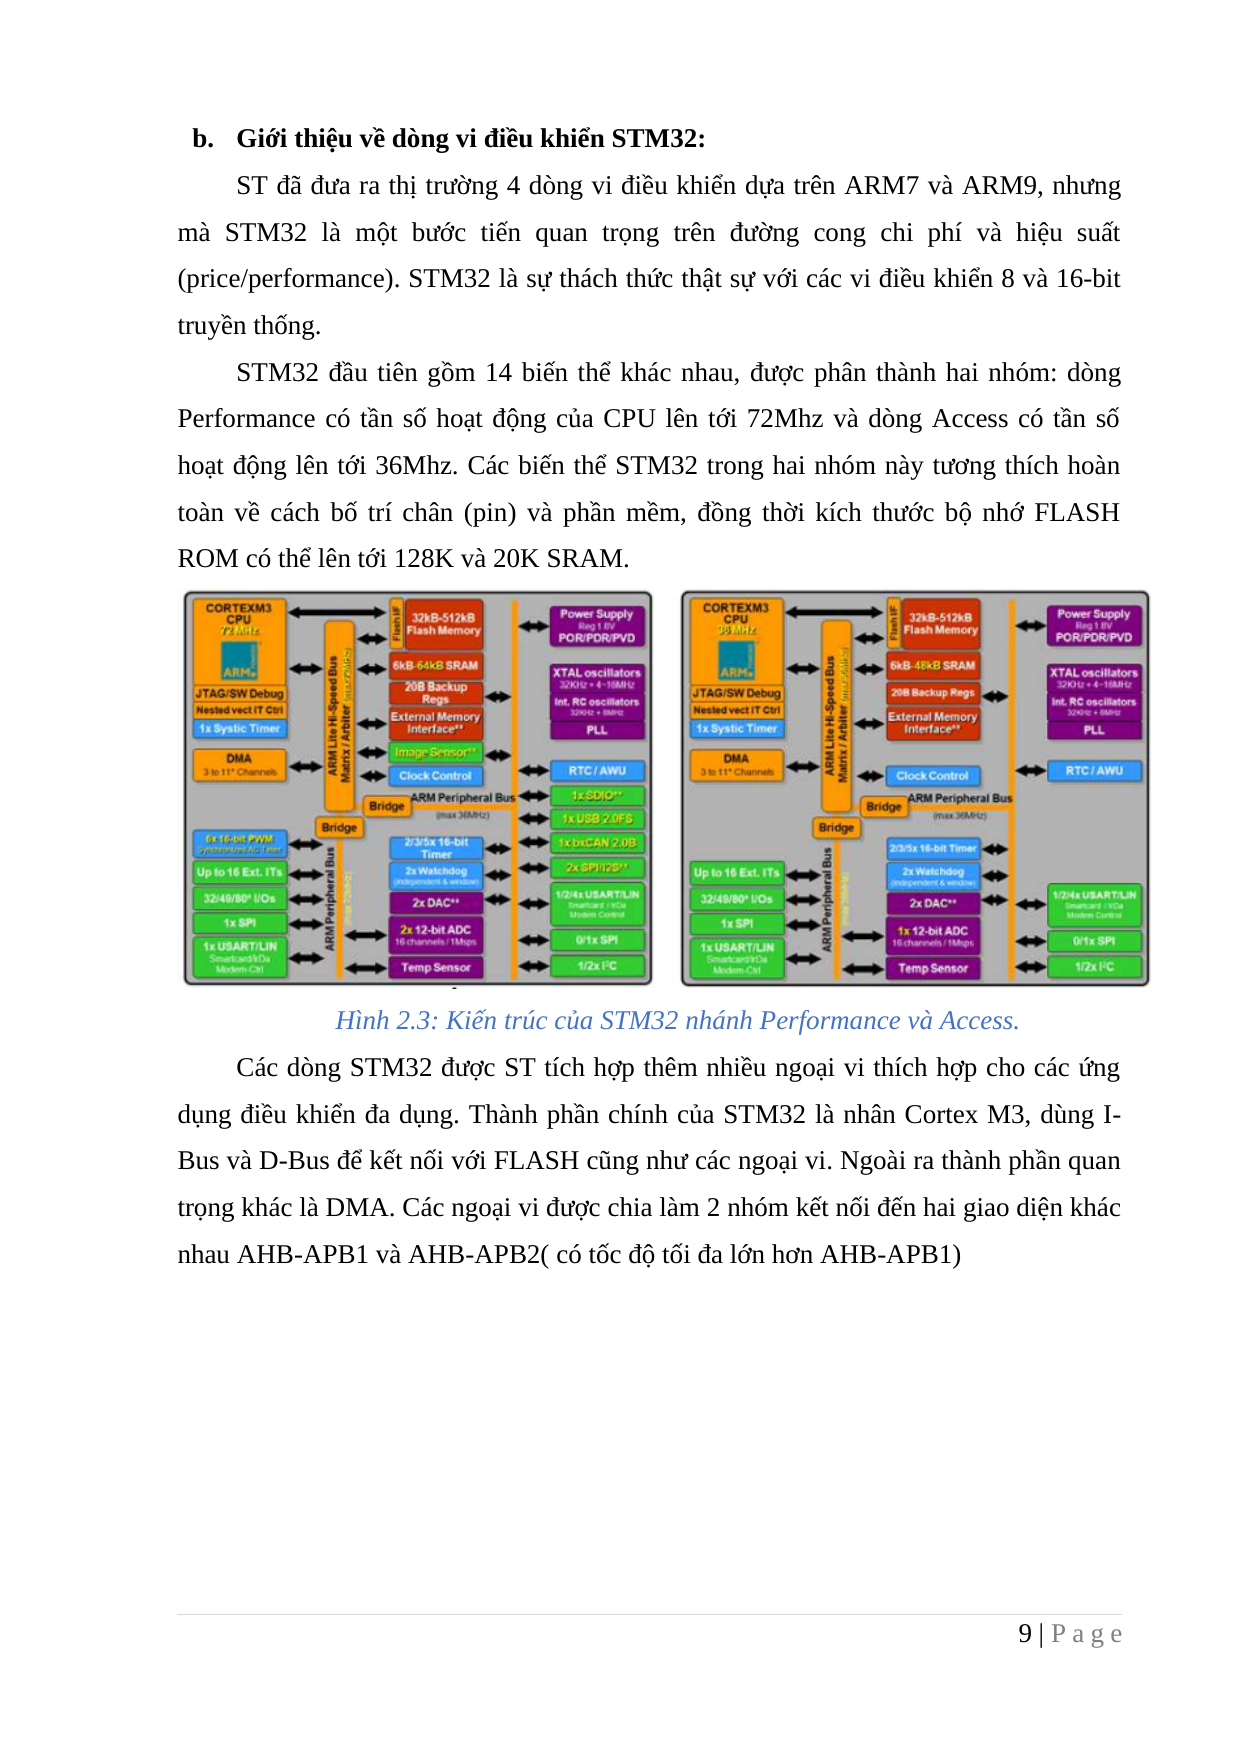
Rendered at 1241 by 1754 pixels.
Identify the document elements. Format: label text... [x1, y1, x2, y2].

subtitle Giới thiệu về dòng vi điều khiển STM32: [192, 122, 1122, 153]
text Các dòng STM32 được ST tích hợp thêm nhiều ngoại vi thích hợp cho các ứng dụng điều khiển đa dụng. Thành phần chính của STM32 là nhân Cortex M3, dùng I-Bus và D-Bus để kết nối với FLASH cũng như các ngoại vi. Ngoài ra thành phần quan trọng khác là DMA. Các ngoại vi được chia làm 2 nhóm kết nối đến hai giao diện khác nhau AHB-APB1 và AHB-APB2( có tốc độ tối đa lớn hơn AHB-APB1) [177, 1051, 1122, 1269]
text STM32 đầu tiên gồm 14 biến thể khác nhau, được phân thành hai nhóm: dòng Performance có tần số hoạt động của CPU lên tới 72Mhz và dòng Access có tần số hoạt động lên tới 36Mhz. Các biến thể STM32 trong hai nhóm này tương thích hoàn toàn về cách bố trí chân (pin) và phần mềm, đồng thời kích thước bộ nhớ FLASH ROM có thể lên tới 128K và 20K SRAM. [177, 356, 1122, 573]
picture [177, 588, 1152, 989]
text ST đã đưa ra thị trường 4 dòng vi điều khiển dựa trên ARM7 và ARM9, nhưng mà STM32 là một bước tiến quan trọng trên đường cong chi phí và hiệu suất (price/performance). STM32 là sự thách thức thật sự với các vi điều khiển 8 và 16-bit truyền thống. [177, 169, 1122, 340]
text Hình 2.3: Kiến trúc của STM32 nhánh Performance và Access. [177, 1004, 1122, 1036]
